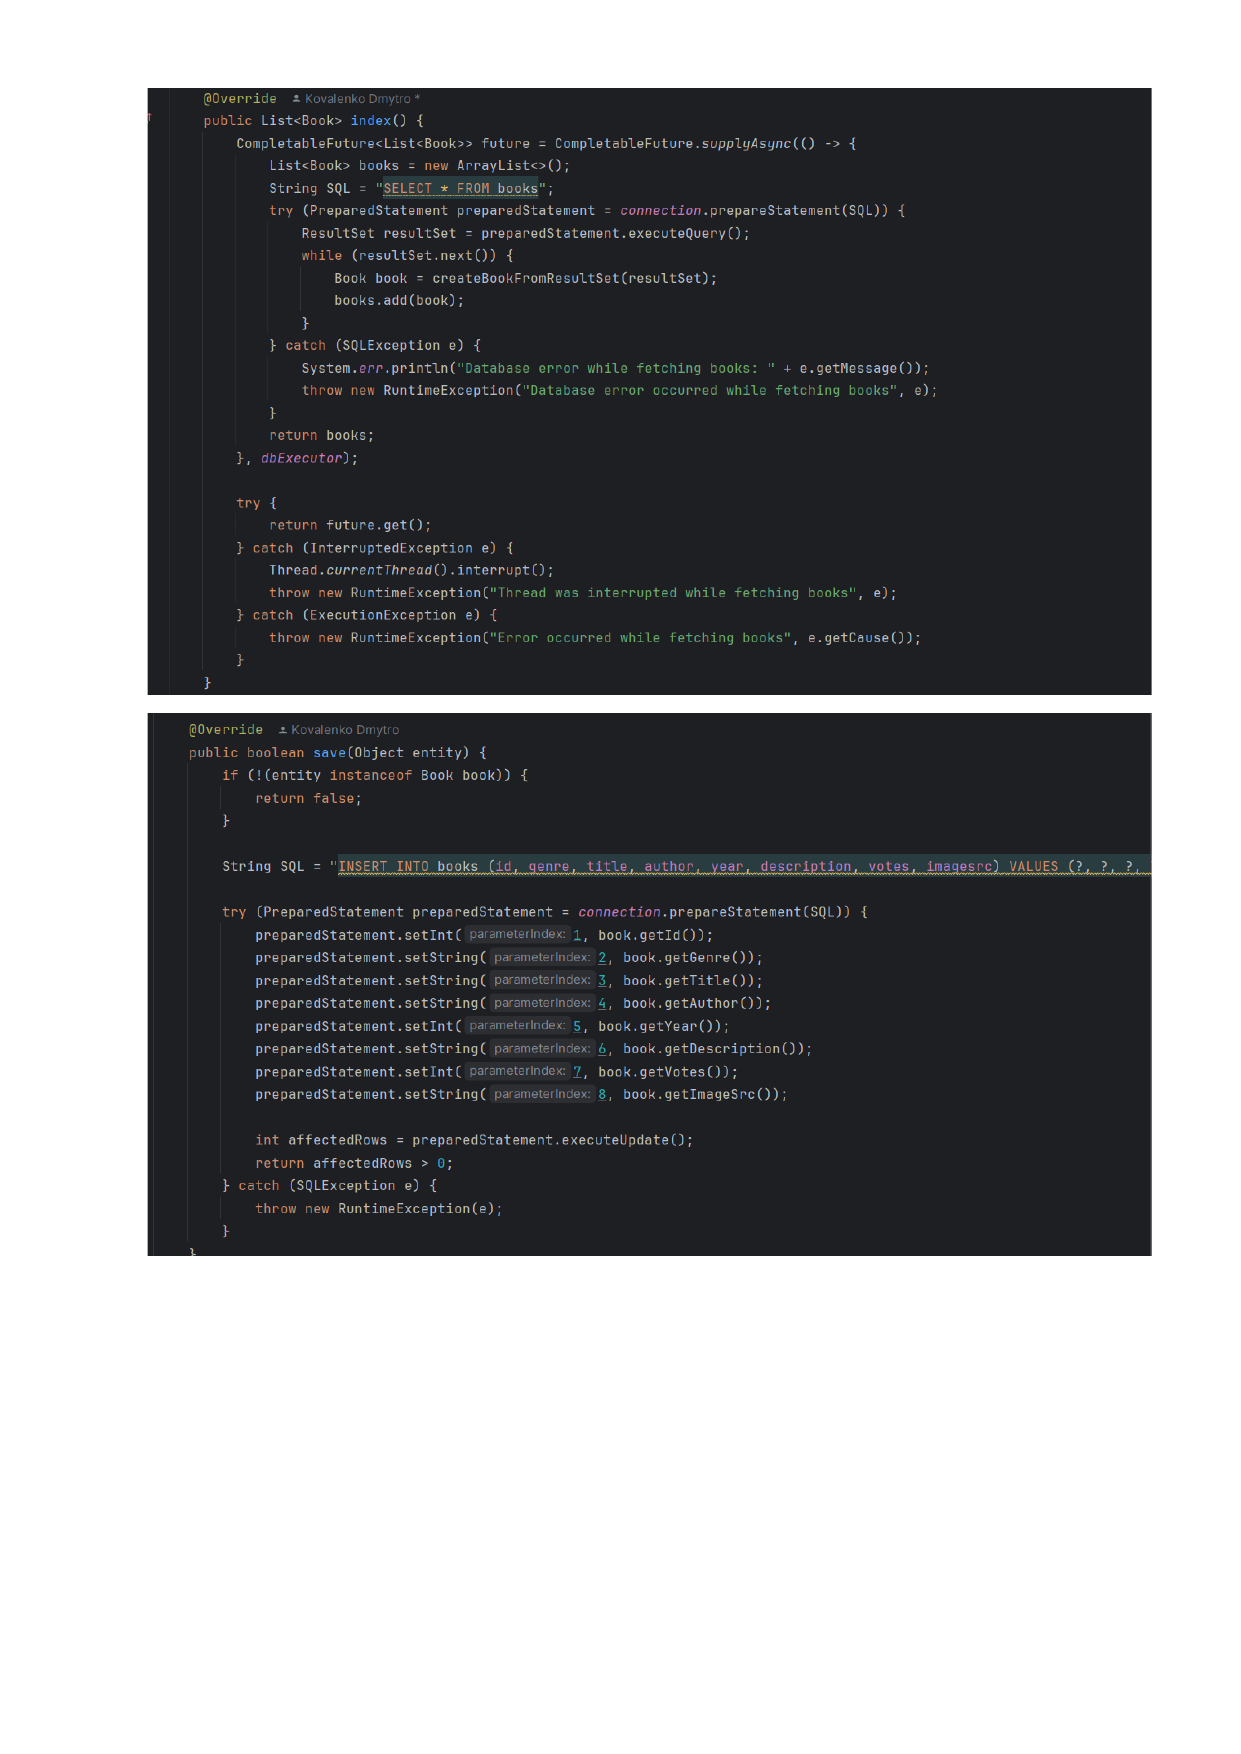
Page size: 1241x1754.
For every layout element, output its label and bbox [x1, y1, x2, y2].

picture [147, 88, 1152, 695]
picture [147, 713, 1152, 1256]
